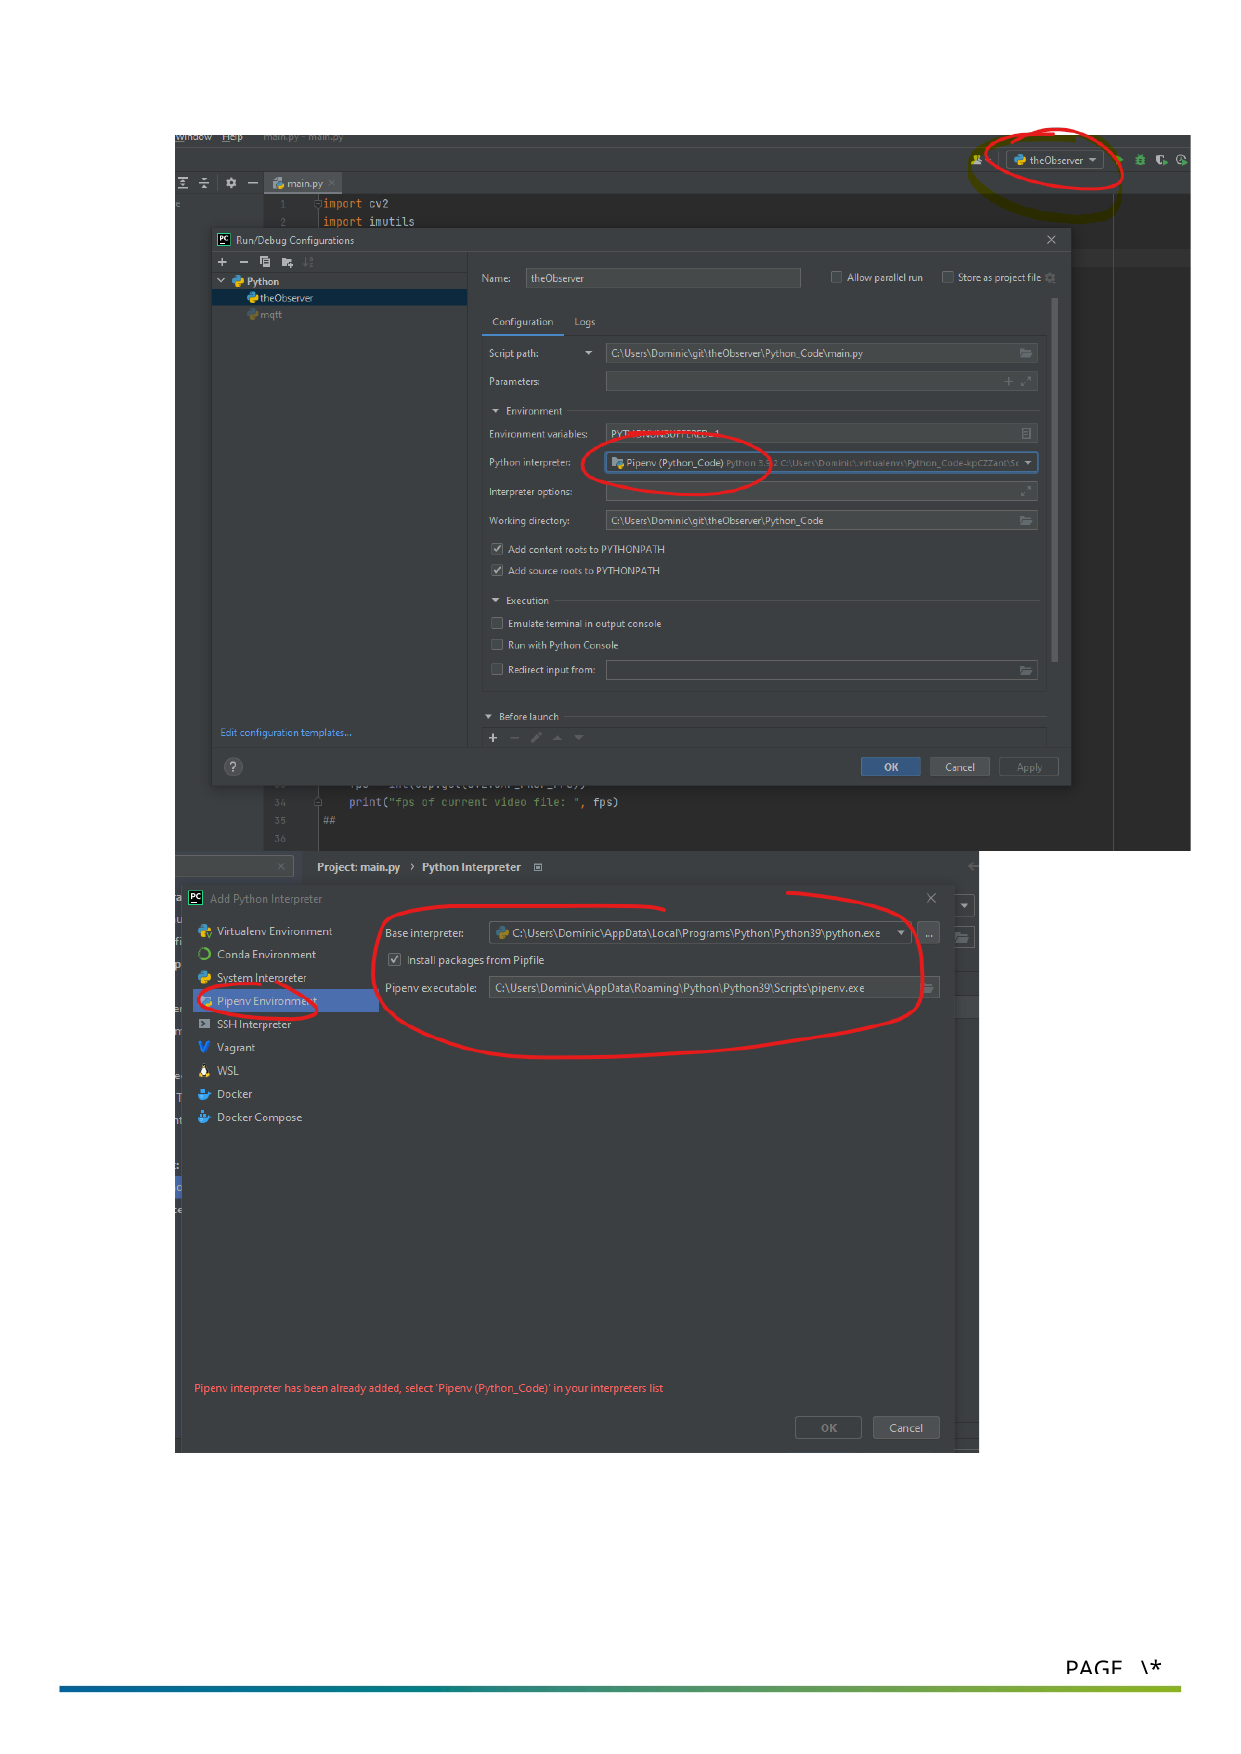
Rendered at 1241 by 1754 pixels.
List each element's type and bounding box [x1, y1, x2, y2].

picture [175, 118, 1191, 1453]
picture [0, 1680, 1240, 1752]
